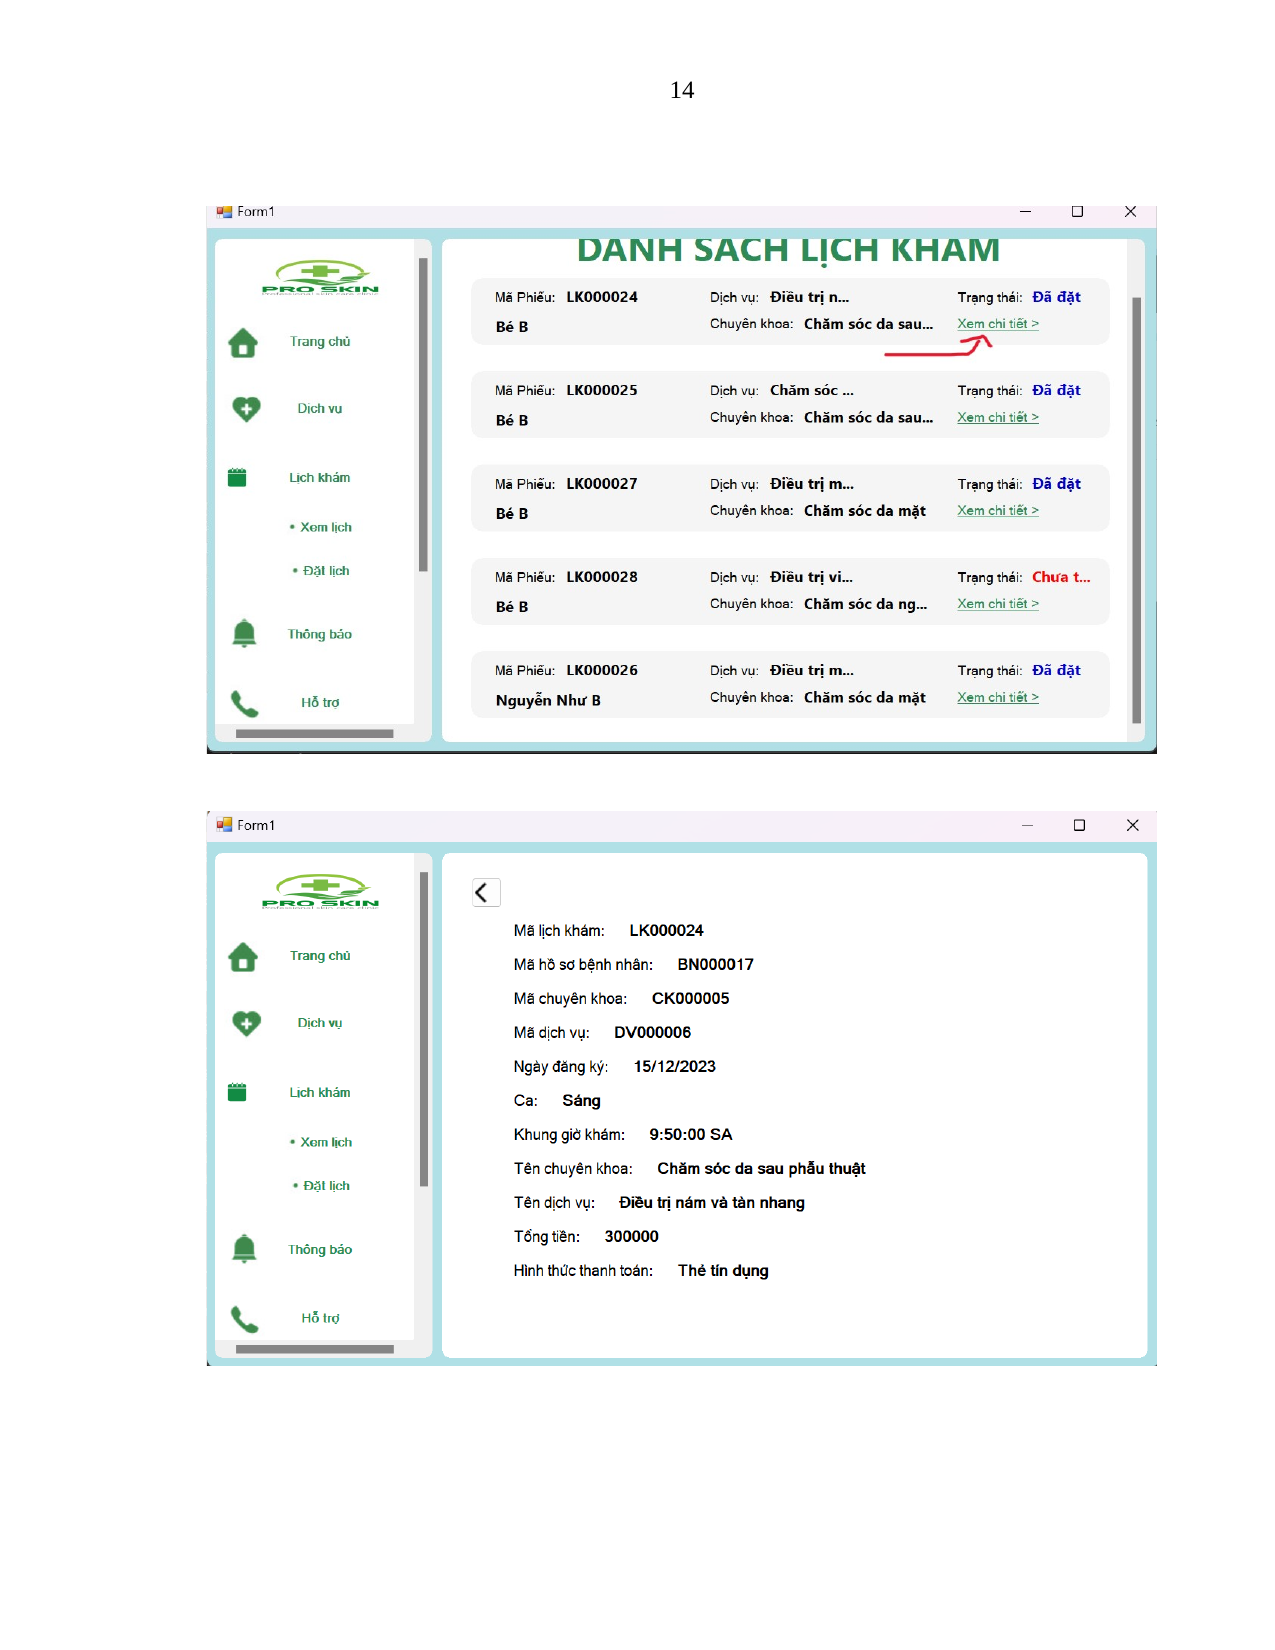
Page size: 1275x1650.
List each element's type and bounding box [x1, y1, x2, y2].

picture [206, 811, 1157, 1366]
picture [206, 206, 1157, 754]
